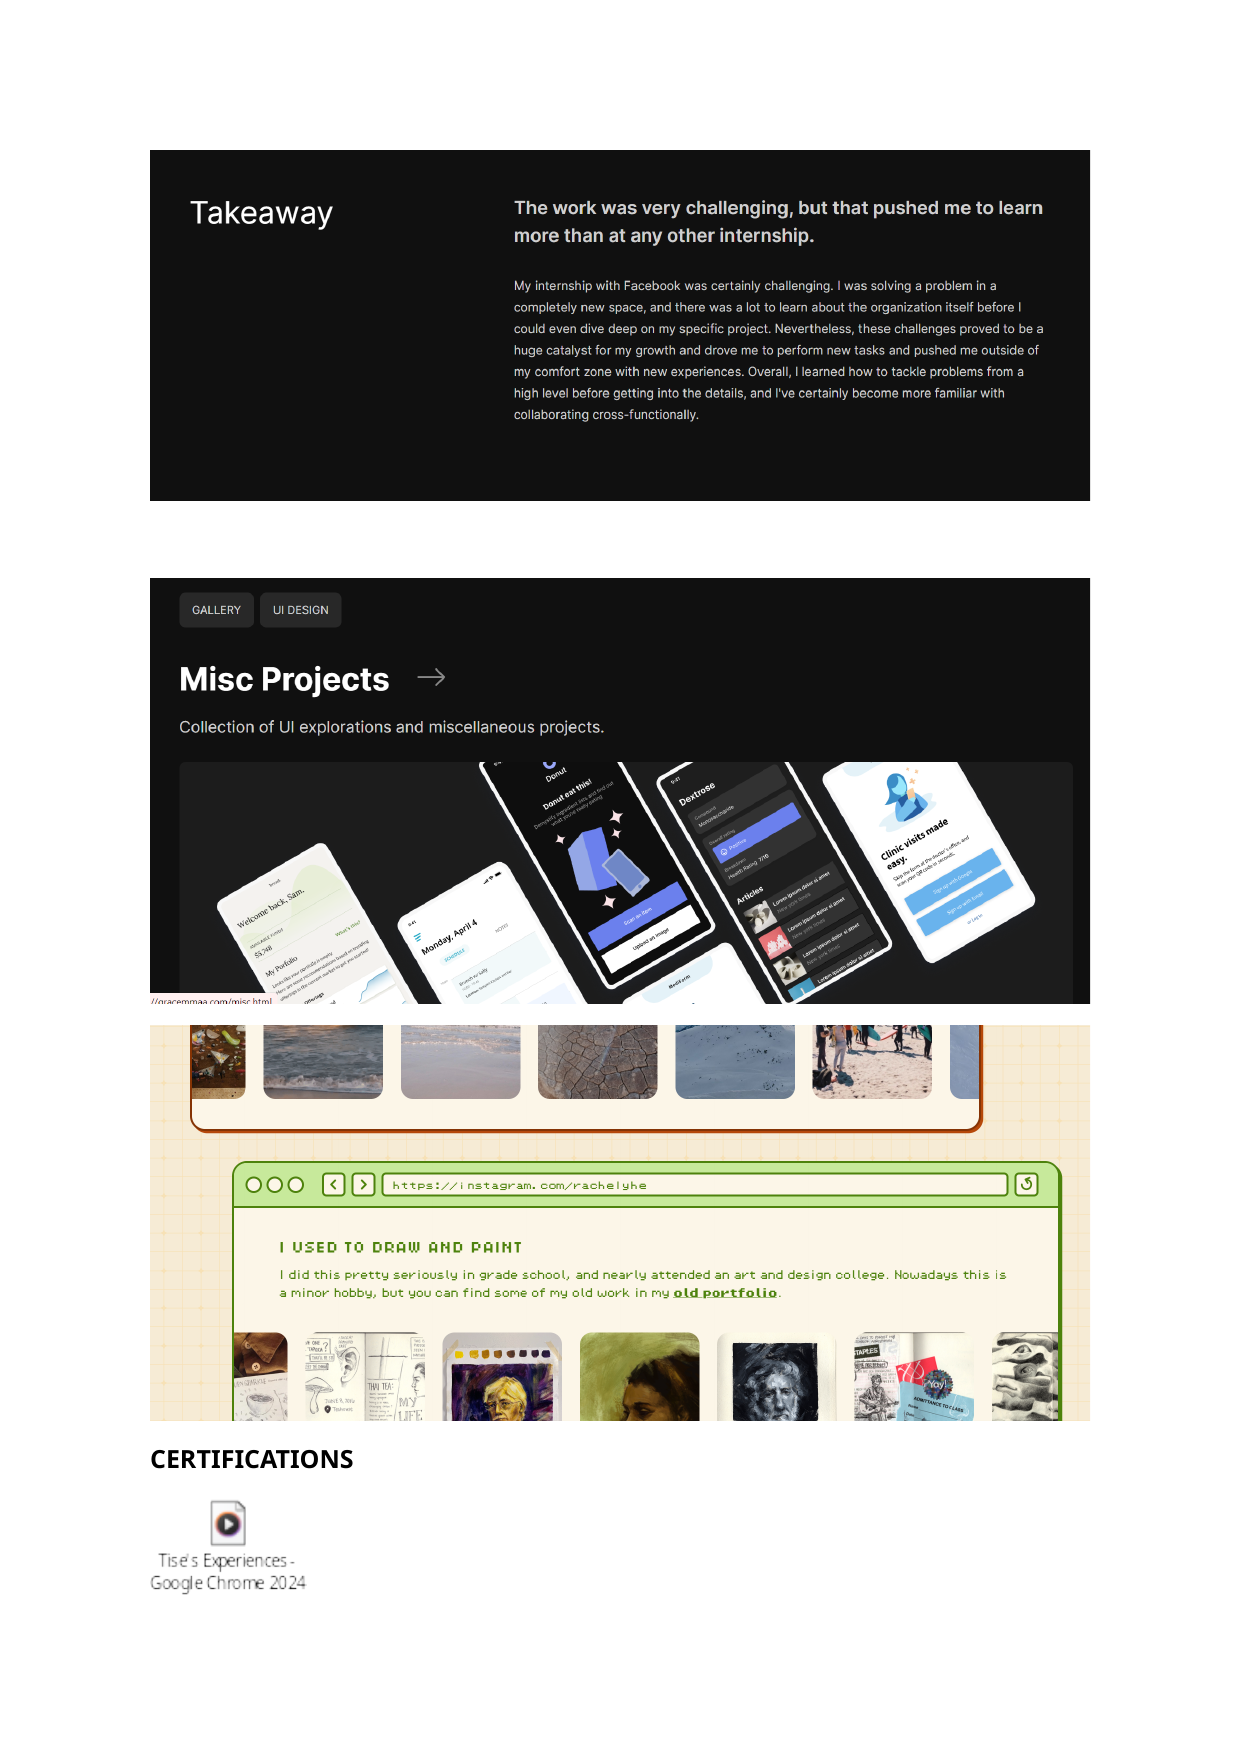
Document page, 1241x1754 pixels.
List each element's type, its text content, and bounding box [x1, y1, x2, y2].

picture [150, 578, 1091, 1004]
picture [150, 1025, 1091, 1421]
picture [150, 150, 1091, 501]
text CERTIFICATIONS [150, 1442, 1090, 1476]
